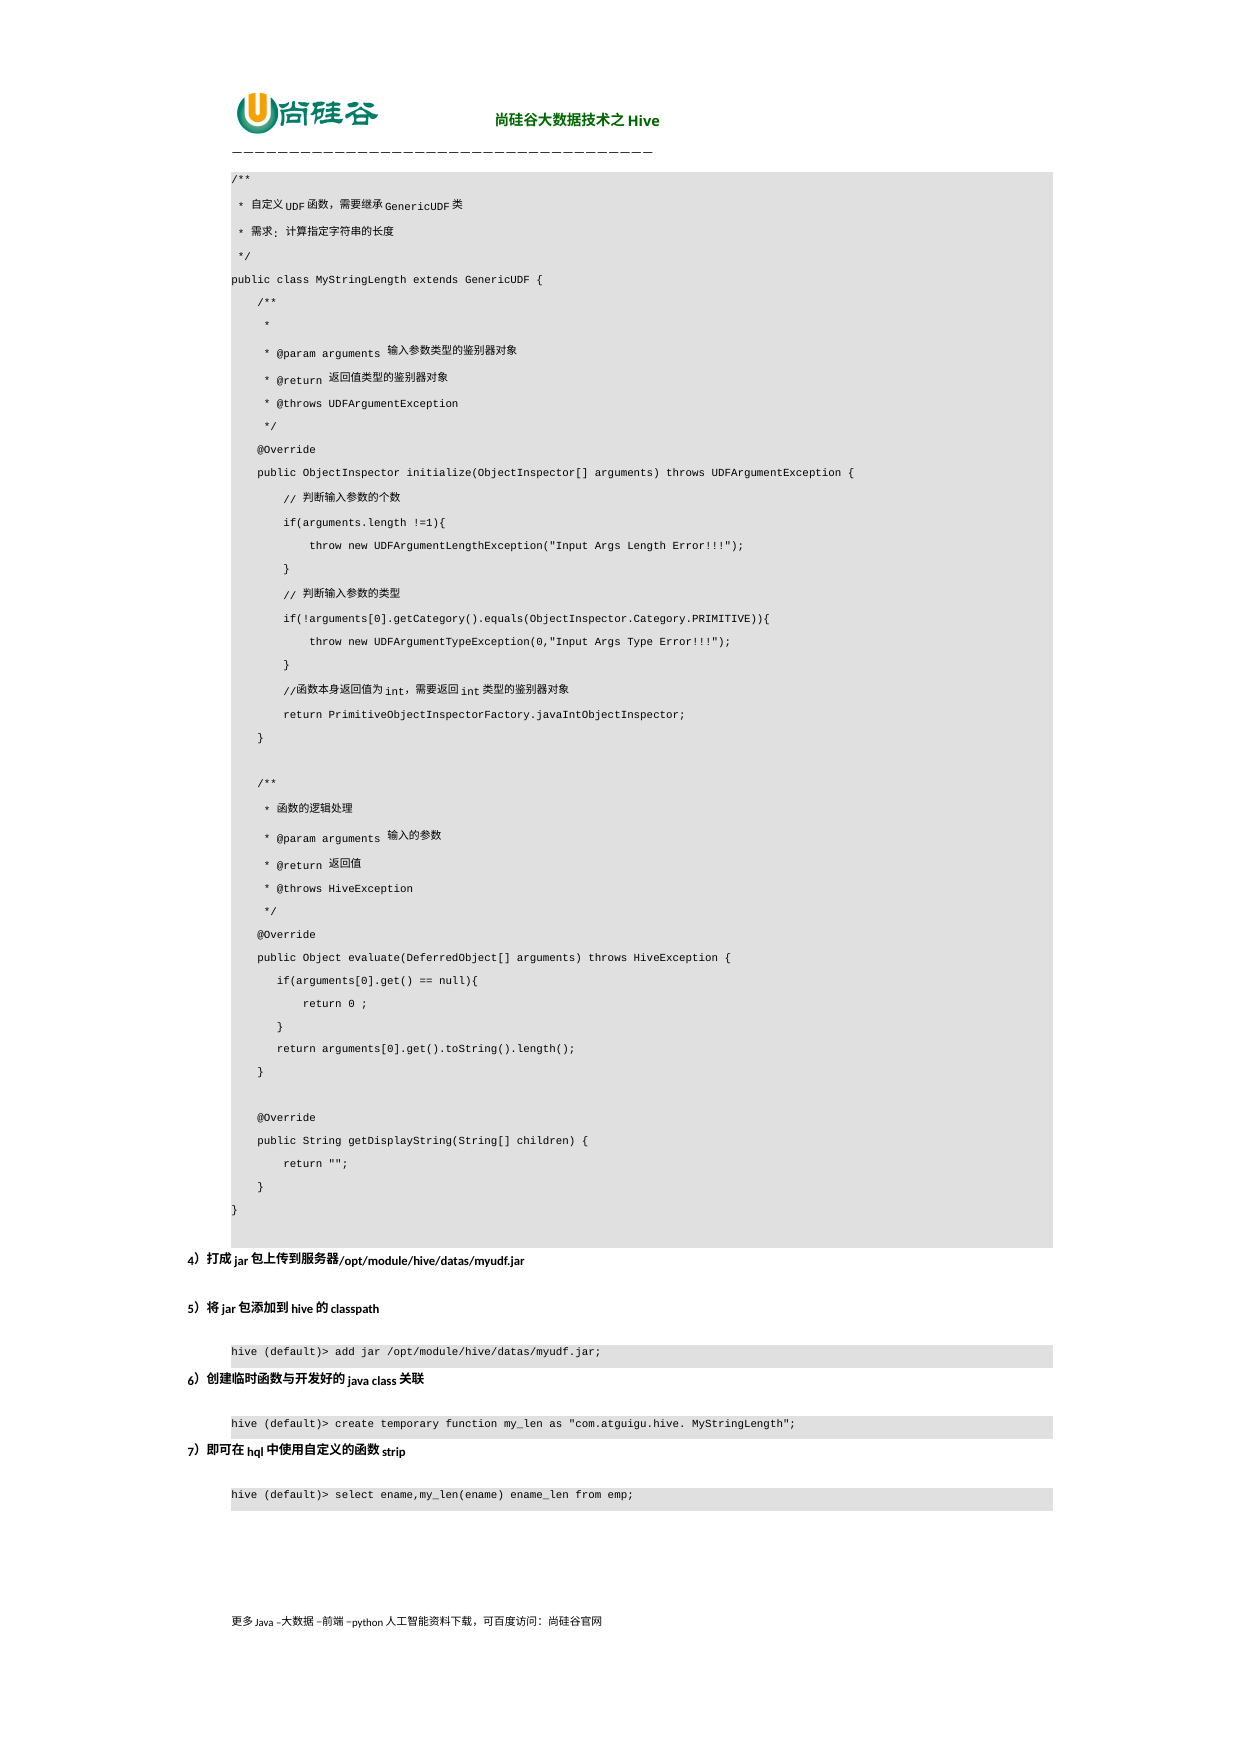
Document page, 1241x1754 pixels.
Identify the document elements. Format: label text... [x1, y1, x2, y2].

text * @throws HiveException [231, 882, 1053, 905]
text throw new UDFArgumentLengthException("Input Args Length Error!!!"); [231, 539, 1053, 562]
text * @return 返回值 [231, 854, 1053, 882]
text */ [231, 250, 1053, 273]
text } [231, 562, 1053, 584]
text @Override [231, 1111, 1053, 1134]
text return arguments[0].get().toString().length(); [231, 1042, 1053, 1065]
text public class MyStringLength extends GenericUDF { [231, 273, 1053, 296]
text */ [231, 419, 1053, 442]
text } [231, 1019, 1053, 1042]
text /** [231, 296, 1053, 319]
text return 0 ; [231, 996, 1053, 1019]
picture [231, 88, 382, 138]
text hive (default)> create temporary function my_len as "com.atguigu.hive. MyStringLength"; [231, 1416, 1053, 1439]
text public ObjectInspector initialize(ObjectInspector[] arguments) throws UDFArgumentException { [231, 465, 1053, 488]
text 4）打成jar包上传到服务器/opt/module/hive/datas/myudf.jar [187, 1248, 1053, 1281]
text 6）创建临时函数与开发好的java class关联 [187, 1368, 1053, 1401]
text * 自定义UDF函数，需要继承GenericUDF类 [231, 195, 1053, 223]
text /** [231, 172, 1053, 195]
text * 函数的逻辑处理 [231, 800, 1053, 827]
text } [231, 1180, 1053, 1203]
text return PrimitiveObjectInspectorFactory.javaIntObjectInspector; [231, 708, 1053, 731]
text 7）即可在hql中使用自定义的函数strip [187, 1439, 1053, 1472]
text } [231, 1065, 1053, 1088]
text * @param arguments 输入的参数 [231, 827, 1053, 854]
text @Override [231, 928, 1053, 951]
text * @param arguments 输入参数类型的鉴别器对象 [231, 342, 1053, 369]
text */ [231, 905, 1053, 928]
text if(!arguments[0].getCategory().equals(ObjectInspector.Category.PRIMITIVE)){ [231, 612, 1053, 635]
text /** [231, 777, 1053, 800]
text } [231, 731, 1053, 754]
text if(arguments.length !=1){ [231, 516, 1053, 539]
text * @return 返回值类型的鉴别器对象 [231, 369, 1053, 397]
text } [231, 658, 1053, 681]
text * @throws UDFArgumentException [231, 397, 1053, 419]
text hive (default)> select ename,my_len(ename) ename_len from emp; [231, 1488, 1053, 1511]
text public String getDisplayString(String[] children) { [231, 1134, 1053, 1157]
text @Override [231, 442, 1053, 465]
text if(arguments[0].get() == null){ [231, 973, 1053, 996]
text hive (default)> add jar /opt/module/hive/datas/myudf.jar; [231, 1345, 1053, 1368]
text 5）将jar包添加到hive的classpath [187, 1297, 1053, 1329]
text throw new UDFArgumentTypeException(0,"Input Args Type Error!!!"); [231, 635, 1053, 658]
text public Object evaluate(DeferredObject[] arguments) throws HiveException { [231, 951, 1053, 973]
text // 判断输入参数的类型 [231, 584, 1053, 612]
text return ""; [231, 1157, 1053, 1180]
text * [231, 319, 1053, 342]
text * 需求: 计算指定字符串的长度 [231, 223, 1053, 250]
text // 判断输入参数的个数 [231, 488, 1053, 516]
text } [231, 1203, 1053, 1226]
text //函数本身返回值为int，需要返回int类型的鉴别器对象 [231, 681, 1053, 708]
